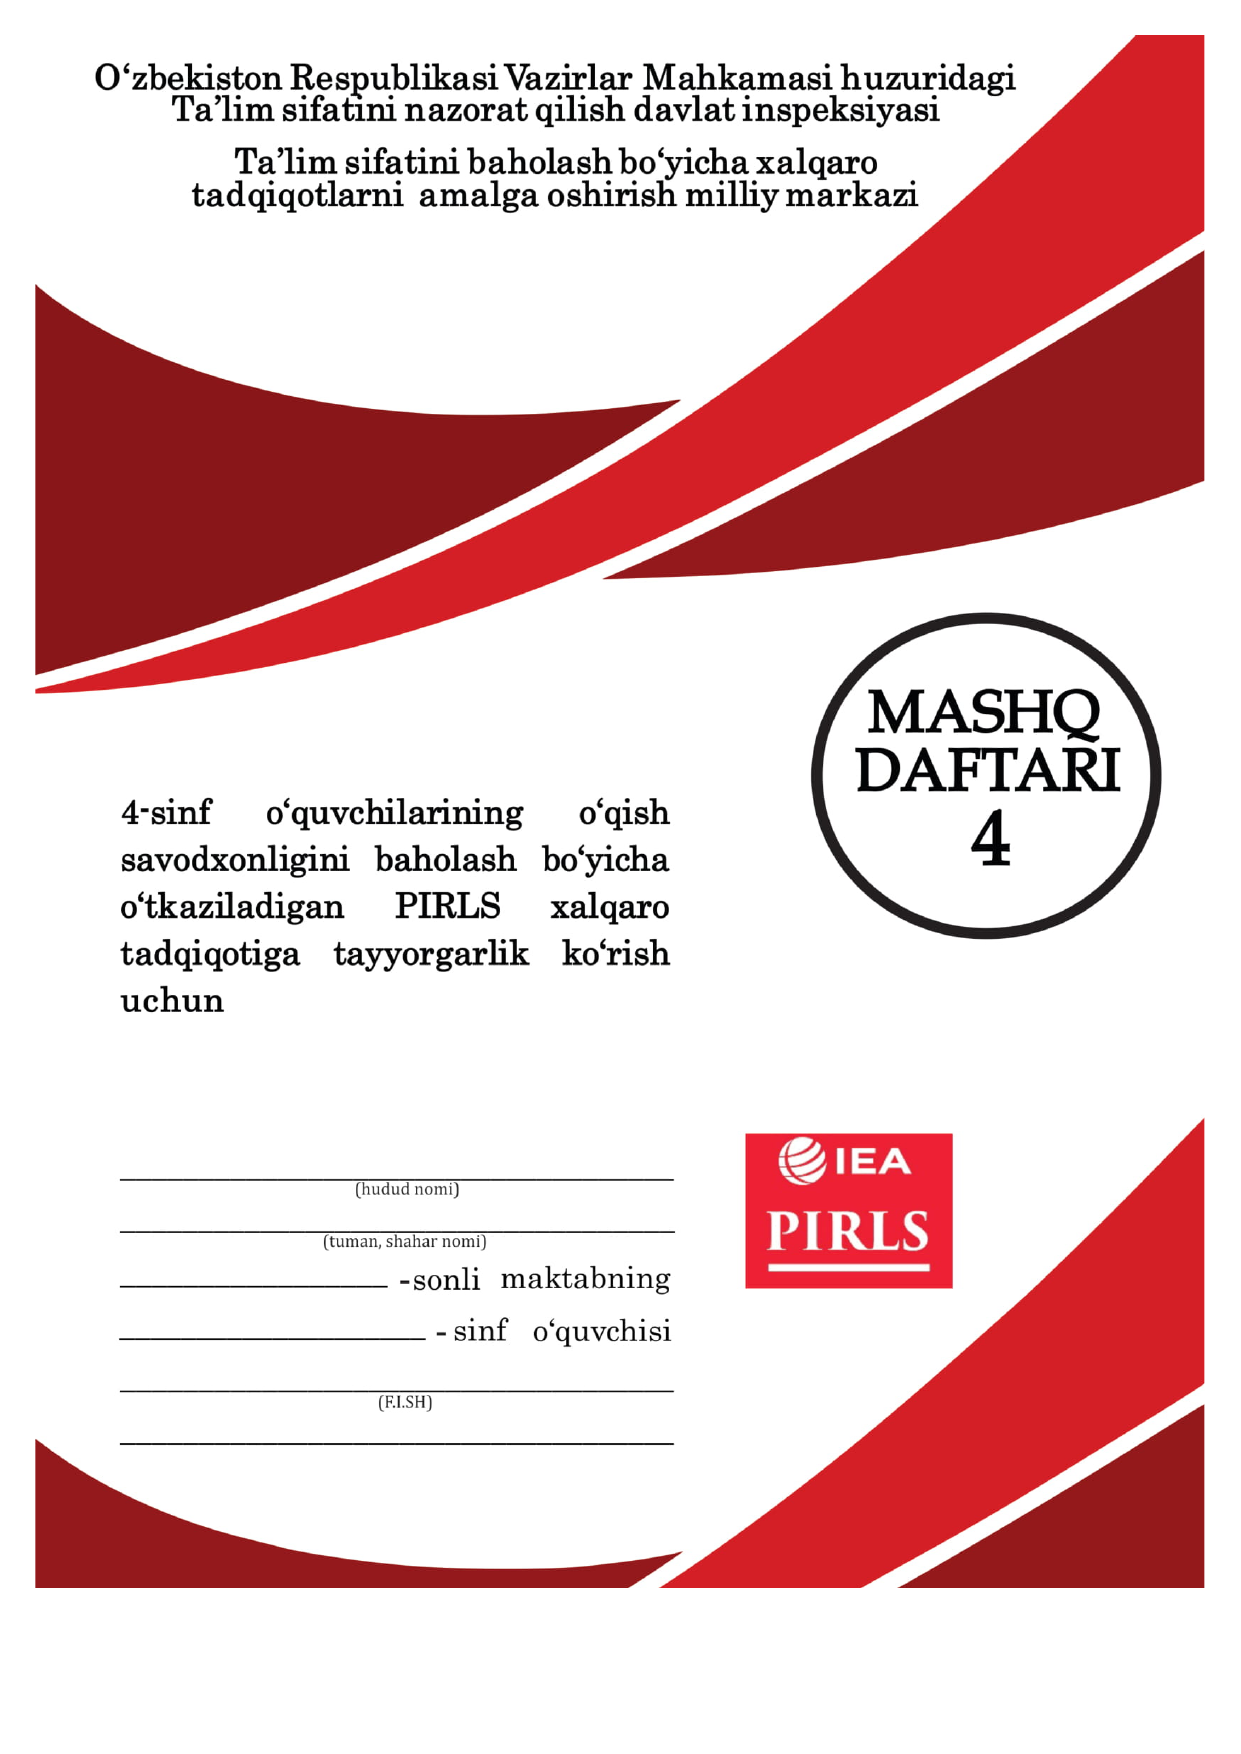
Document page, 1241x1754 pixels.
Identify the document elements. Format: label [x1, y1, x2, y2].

picture [35, 35, 1205, 1588]
